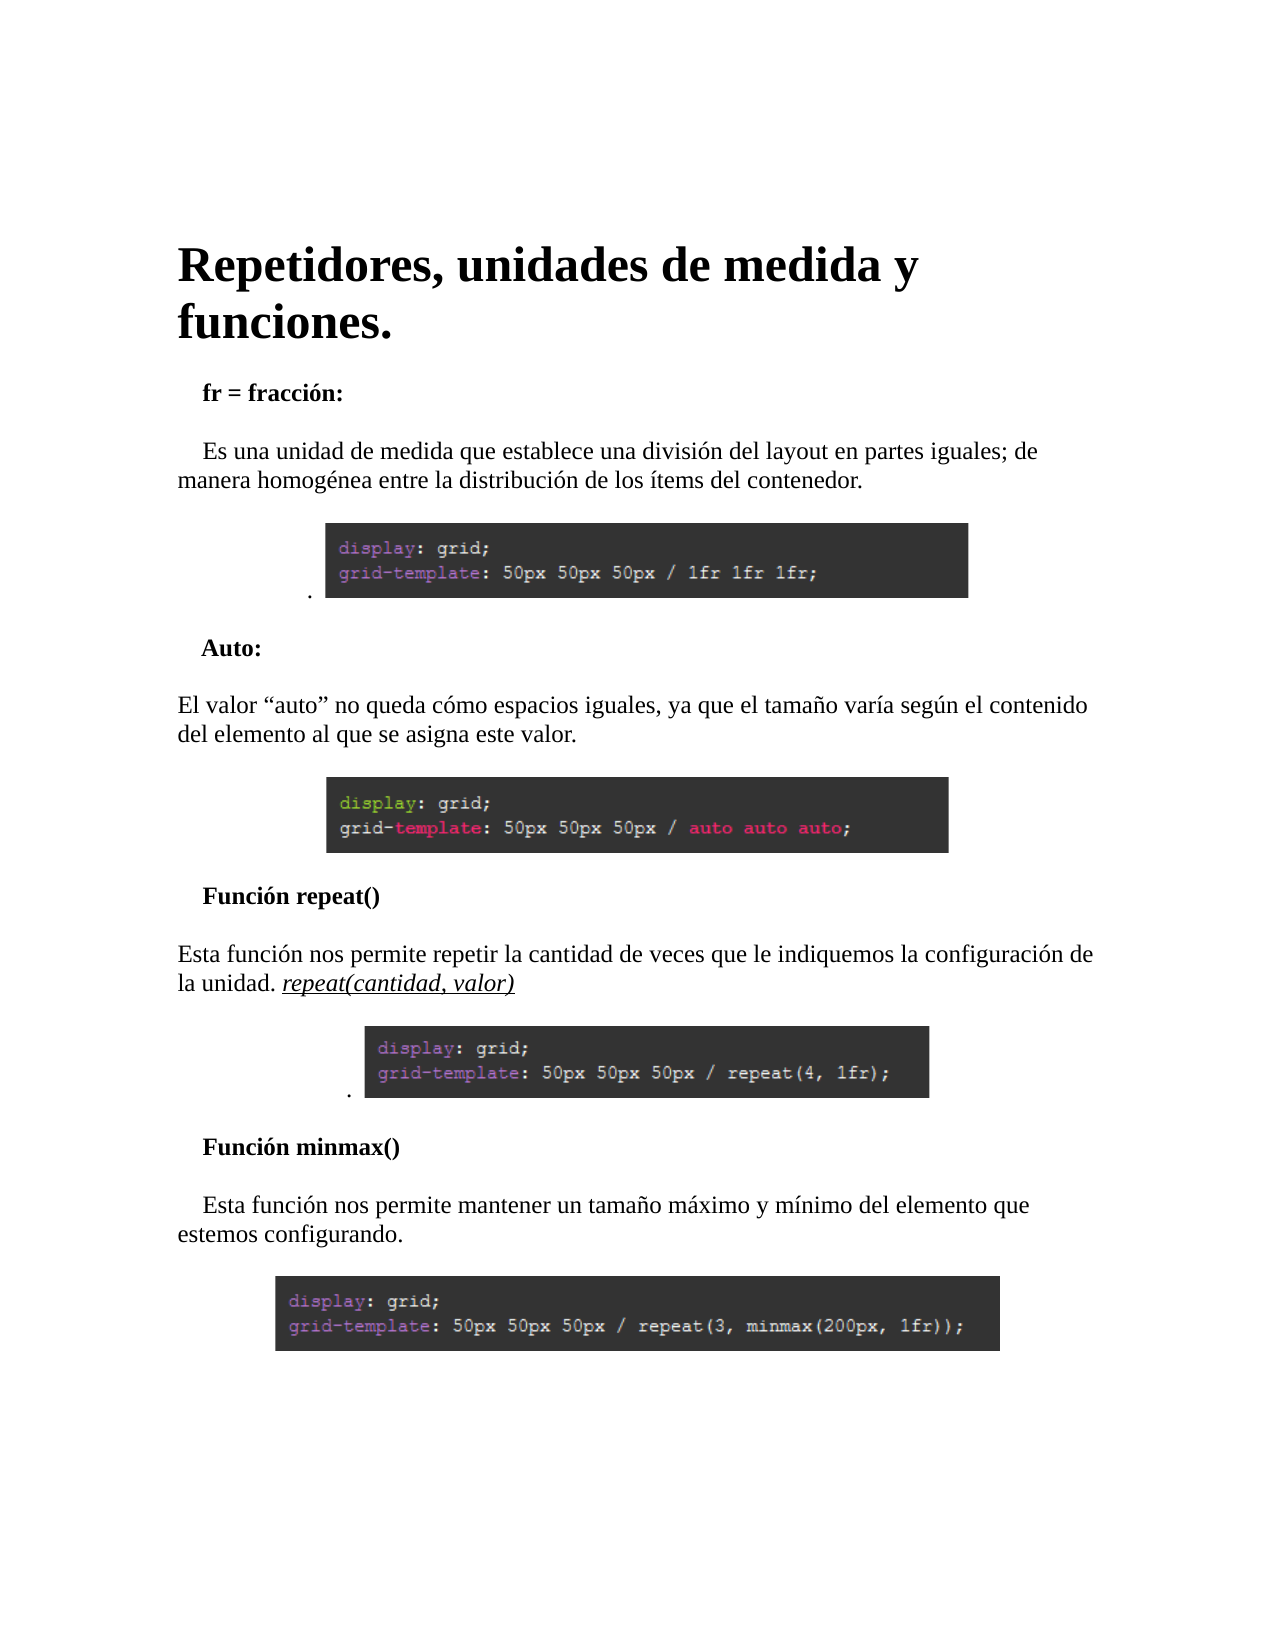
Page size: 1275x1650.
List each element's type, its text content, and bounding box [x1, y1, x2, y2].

subtitle Esta función nos permite mantener un tamaño máximo y mínimo del elemento que estemos configurando. [177, 1190, 1098, 1248]
picture [325, 523, 969, 598]
subtitle Es una unidad de medida que establece una división del layout en partes iguales; de manera homogénea entre la distribución de los ítems del contenedor. [177, 436, 1098, 494]
picture [275, 1276, 1000, 1351]
picture [326, 777, 949, 853]
subtitle Auto: [177, 633, 1098, 661]
subtitle Esta función nos permite repetir la cantidad de veces que le indiquemos la configuración de la unidad. repeat(cantidad, valor) [177, 939, 1098, 997]
subtitle Función repeat() [177, 881, 1098, 910]
picture [364, 1026, 930, 1098]
subtitle Repetidores, unidades de medida y funciones. [177, 234, 1098, 349]
subtitle fr = fracción: [177, 378, 1098, 407]
subtitle Función minmax() [177, 1132, 1098, 1161]
subtitle El valor “auto” no queda cómo espacios iguales, ya que el tamaño varía según el contenido del elemento al que se asigna este valor. [177, 691, 1098, 748]
